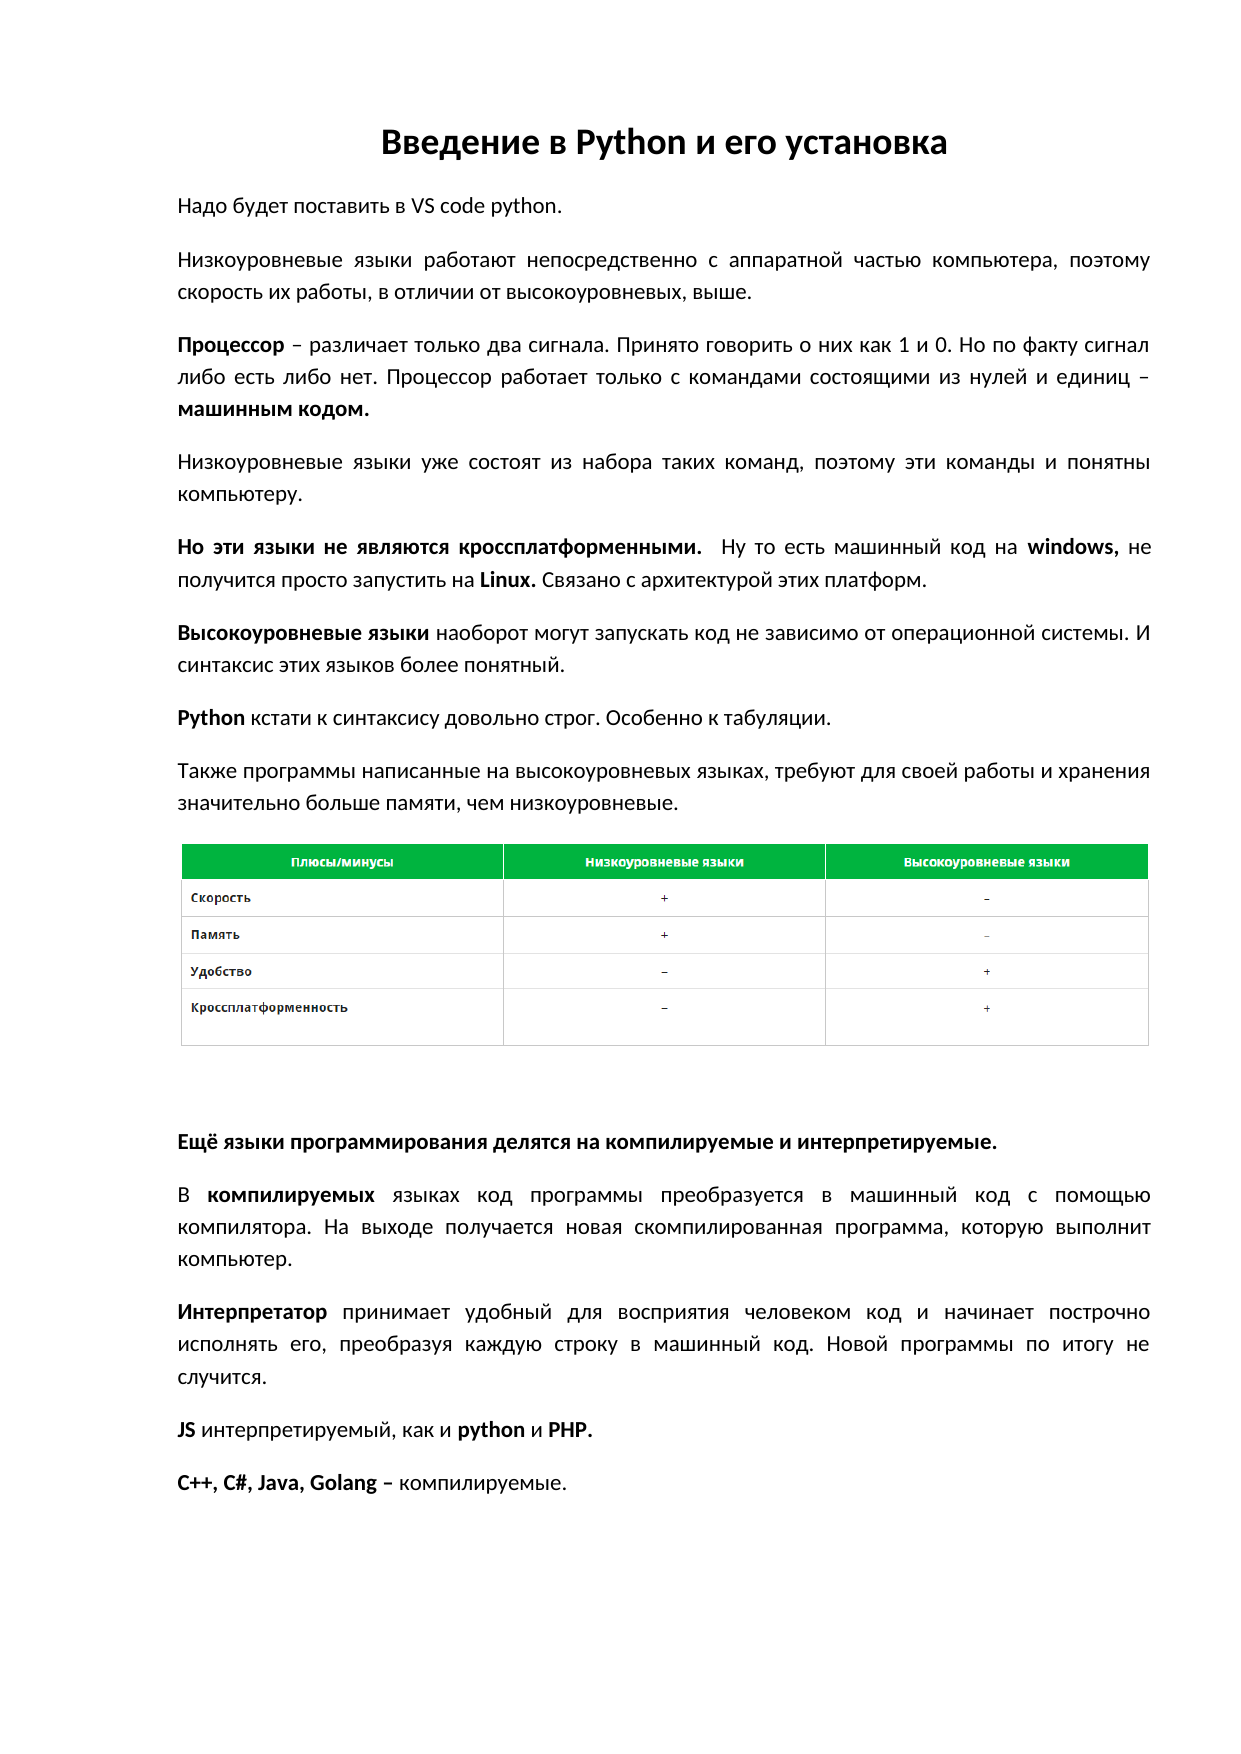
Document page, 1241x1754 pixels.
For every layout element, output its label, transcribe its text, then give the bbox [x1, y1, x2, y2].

text C++, C#, Java, Golang – компилируемые. [177, 1468, 1152, 1496]
text В компилируемых языках код программы преобразуется в машинный код с помощью компилятора. На выходе получается новая скомпилированная программа, которую выполнит компьютер. [177, 1180, 1152, 1272]
text Низкоуровневые языки работают непосредственно с аппаратной частью компьютера, поэтому скорость их работы, в отличии от высокоуровневых, выше. [177, 245, 1152, 305]
text JS интерпретируемый, как и python и PHP. [177, 1415, 1152, 1443]
picture [177, 841, 1152, 1049]
text Надо будет поставить в VS code python. [177, 192, 1152, 220]
text Также программы написанные на высокоуровневых языках, требуют для своей работы и хранения значительно больше памяти, чем низкоуровневые. [177, 756, 1152, 816]
text Введение в Python и его установка [177, 118, 1152, 164]
text Высокоуровневые языки наоборот могут запускать код не зависимо от операционной системы. И синтаксис этих языков более понятный. [177, 618, 1152, 678]
text Но эти языки не являются кроссплатформенными. Ну то есть машинный код на windows, не получится просто запустить на Linux. Связано с архитектурой этих платформ. [177, 532, 1152, 593]
text Интерпретатор принимает удобный для восприятия человеком код и начинает построчно исполнять его, преобразуя каждую строку в машинный код. Новой программы по итогу не случится. [177, 1297, 1152, 1390]
text Python кстати к синтаксису довольно строг. Особенно к табуляции. [177, 703, 1152, 731]
text Ещё языки программирования делятся на компилируемые и интерпретируемые. [177, 1127, 1152, 1155]
text Низкоуровневые языки уже состоят из набора таких команд, поэтому эти команды и понятны компьютеру. [177, 447, 1152, 507]
text Процессор – различает только два сигнала. Принято говорить о них как 1 и 0. Но по факту сигнал либо есть либо нет. Процессор работает только с командами состоящими из нулей и единиц – машинным кодом. [177, 330, 1152, 422]
